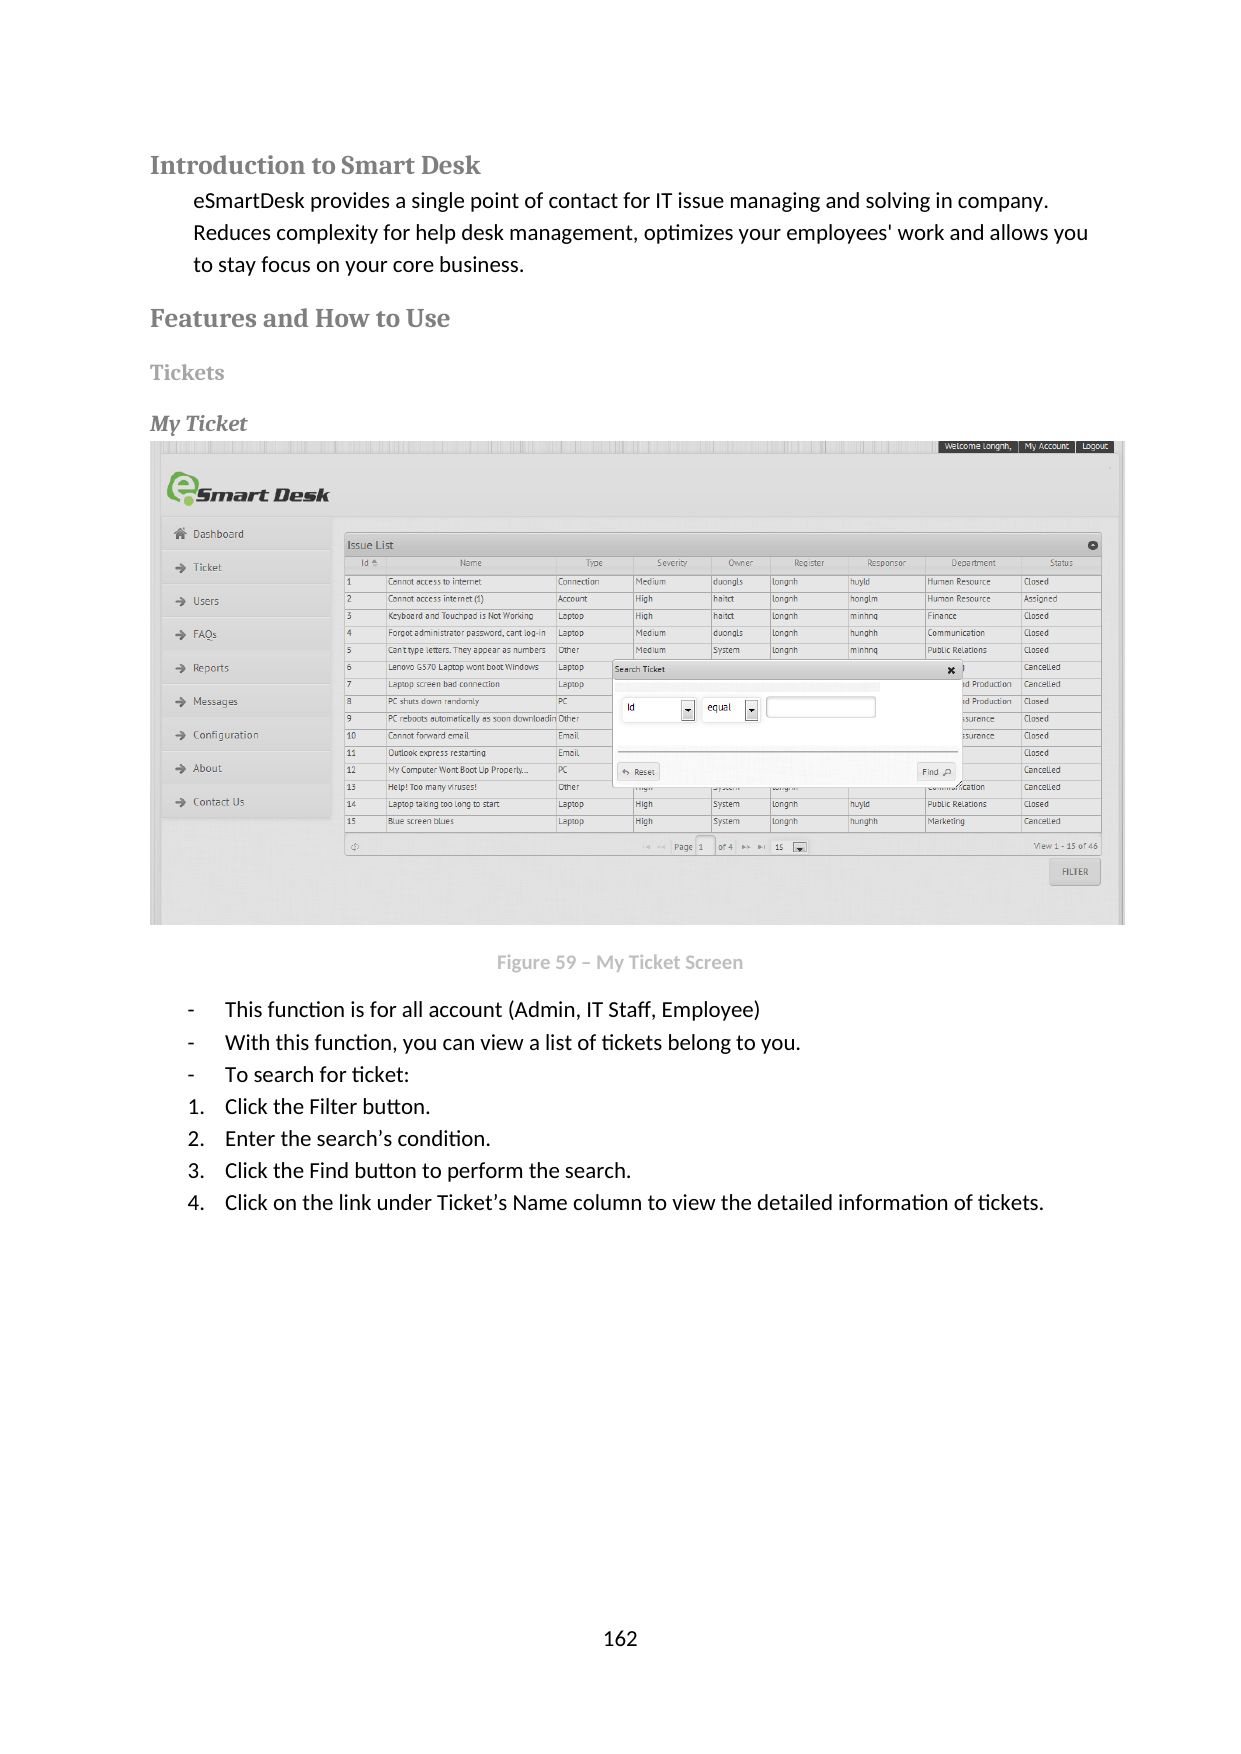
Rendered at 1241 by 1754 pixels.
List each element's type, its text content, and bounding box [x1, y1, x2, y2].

list With this function, you can view a list of tickets belong to you. [187, 1028, 1090, 1056]
list Click the Filter button. [187, 1092, 1090, 1120]
text Figure 59 – My Ticket Screen [150, 949, 1090, 974]
list Click on the link under Ticket’s Name column to view the detailed information of tickets. [187, 1188, 1090, 1217]
subtitle Features and How to Use [150, 303, 1090, 334]
subtitle Introduction to Smart Desk [150, 150, 1090, 181]
list Click the Find button to perform the search. [187, 1156, 1090, 1184]
picture [150, 441, 1125, 925]
subtitle My Ticket [150, 411, 1090, 437]
list To search for ticket: [187, 1060, 1090, 1088]
list Enter the search’s condition. [187, 1124, 1090, 1152]
list This function is for all account (Admin, IT Staff, Employee) [187, 995, 1090, 1023]
subtitle Tickets [150, 360, 1090, 386]
text eSmartDesk provides a single point of contact for IT issue managing and solving in company. Reduces complexity for help desk management, optimizes your employees' work and allows you to stay focus on your core business. [193, 186, 1090, 278]
